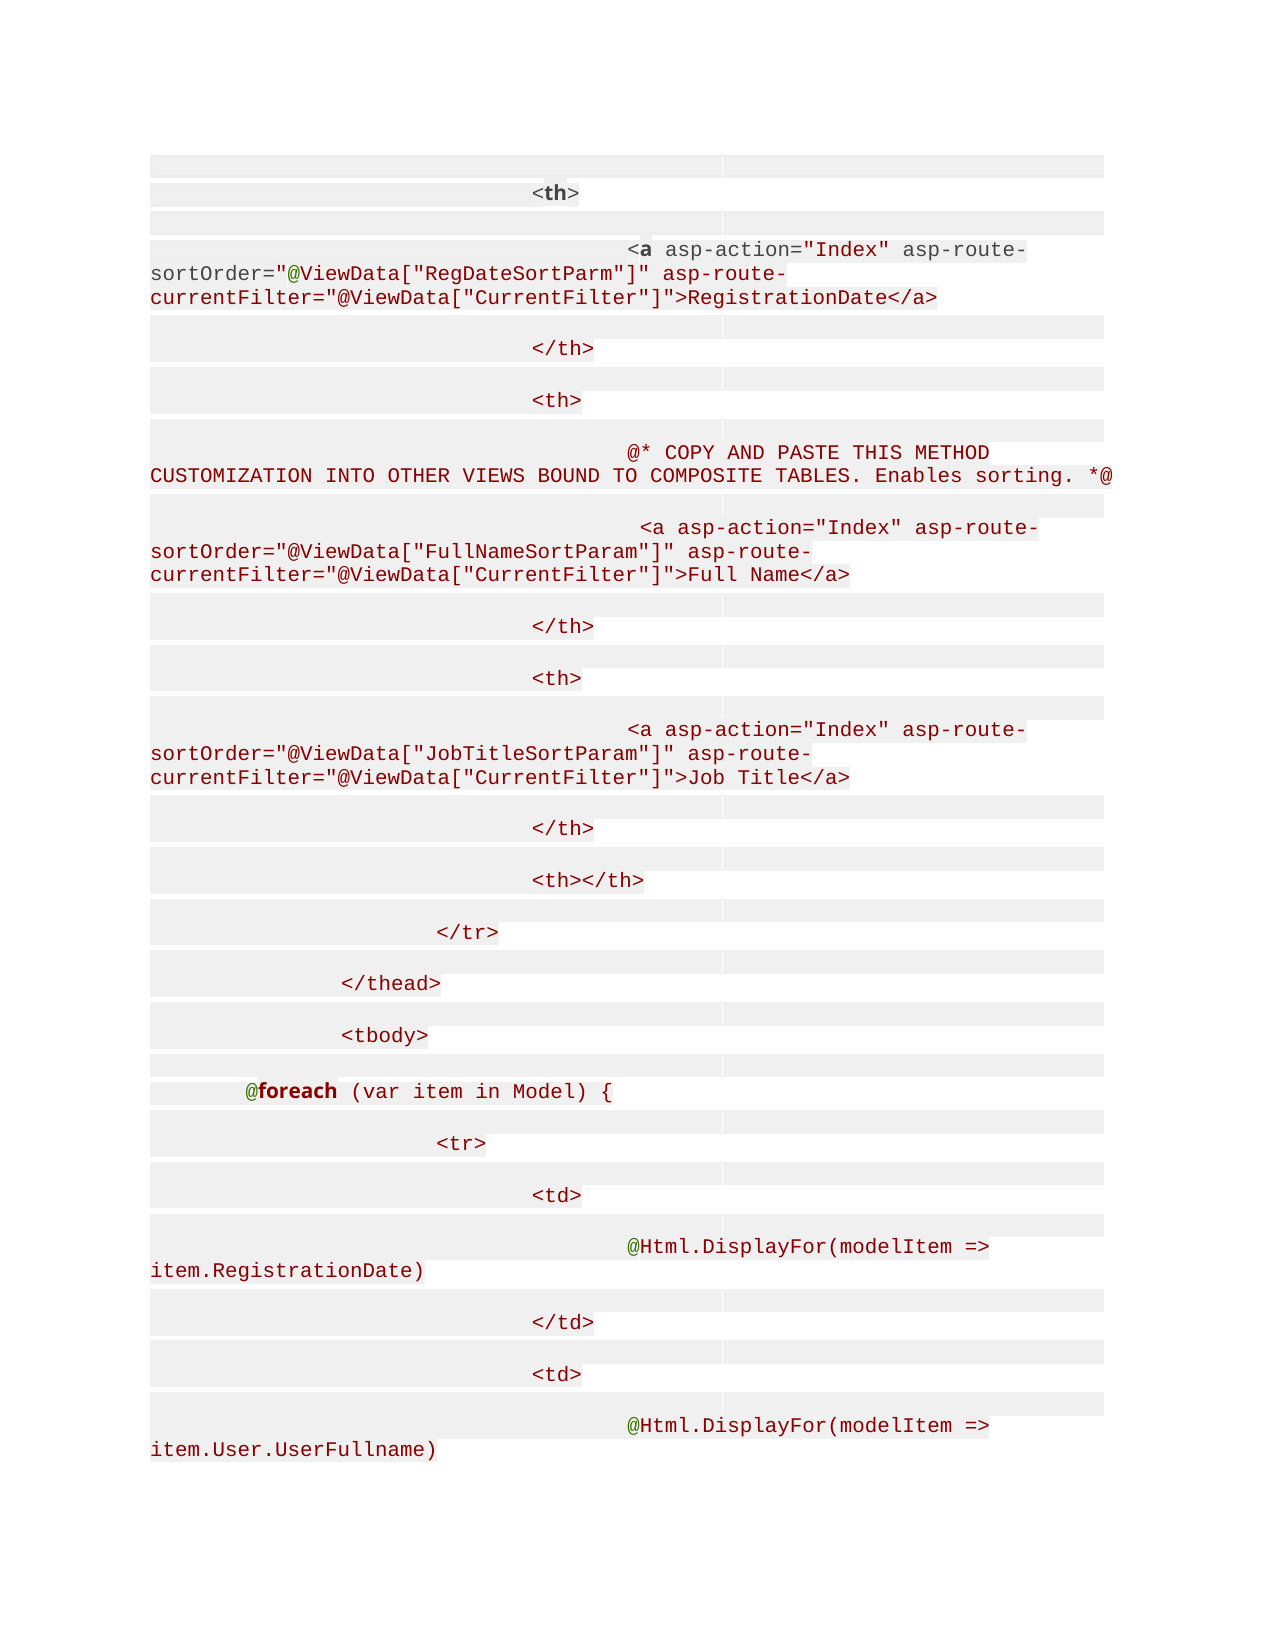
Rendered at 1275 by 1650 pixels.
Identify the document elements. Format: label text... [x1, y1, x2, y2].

text <tr> [150, 1105, 1125, 1157]
text <tbody> [150, 997, 1125, 1049]
text <td> [150, 1336, 1125, 1387]
text <a asp-action="Index" asp-route-sortOrder="@ViewData["FullNameSortParam"]" asp-route-currentFilter="@ViewData["CurrentFilter"]">Full Name</a> [150, 489, 1125, 588]
text </th> [150, 588, 1125, 640]
text @Html.DisplayFor(modelItem => item.User.UserFullname) [150, 1387, 1125, 1462]
text @foreach (var item in Model) { [150, 1049, 1125, 1105]
text <a asp-action="Index" asp-route-sortOrder="@ViewData["RegDateSortParm"]" asp-route-currentFilter="@ViewData["CurrentFilter"]">RegistrationDate</a> [150, 207, 1125, 310]
text </tr> [150, 894, 1125, 945]
text </th> [150, 310, 1125, 362]
text <th> [150, 640, 1125, 691]
text <th></th> [150, 842, 1125, 894]
text @Html.DisplayFor(modelItem => item.RegistrationDate) [150, 1208, 1125, 1284]
text @* COPY AND PASTE THIS METHOD CUSTOMIZATION INTO OTHER VIEWS BOUND TO COMPOSITE TABLES. Enables sorting. *@ [150, 414, 1125, 489]
text <th> [150, 362, 1125, 414]
text <th> [150, 150, 1125, 207]
text </th> [150, 790, 1125, 842]
text </td> [150, 1284, 1125, 1336]
text </thead> [150, 945, 1125, 997]
text <td> [150, 1157, 1125, 1208]
text <a asp-action="Index" asp-route-sortOrder="@ViewData["JobTitleSortParam"]" asp-route-currentFilter="@ViewData["CurrentFilter"]">Job Title</a> [150, 691, 1125, 790]
